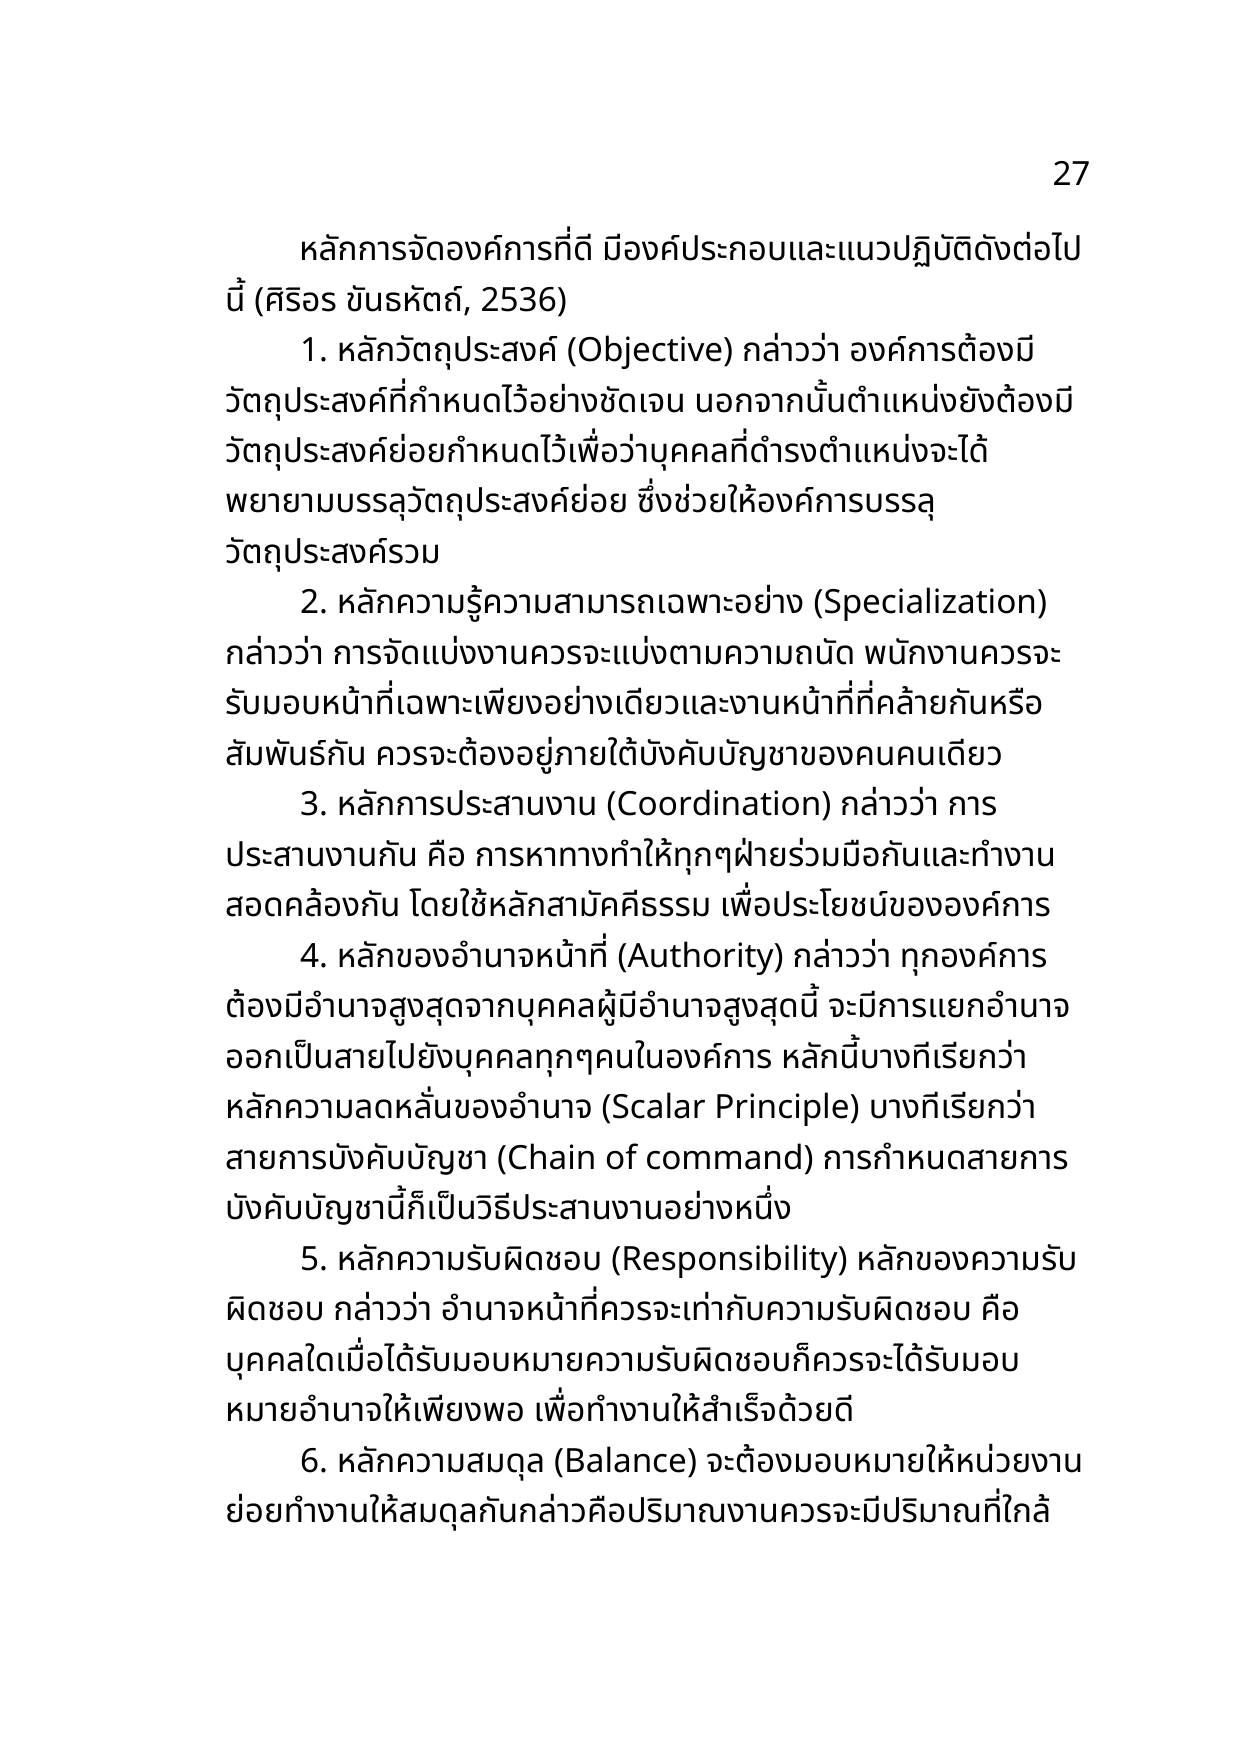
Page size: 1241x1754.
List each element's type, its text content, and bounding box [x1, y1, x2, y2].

text 4. หลักของอำนาจหน้าที่ (Authority) กล่าวว่า ทุกองค์การต้องมีอำนาจสูงสุดจากบุคคลผู้มีอำนาจสูงสุดนี้ จะมีการแยกอำนาจออกเป็นสายไปยังบุคคลทุกๆคนในองค์การ หลักนี้บางทีเรียกว่า หลักความลดหลั่นของอำนาจ (Scalar Principle) บางทีเรียกว่า สายการบังคับบัญชา (Chain of command) การกำหนดสายการบังคับบัญชานี้ก็เป็นวิธีประสานงานอย่างหนึ่ง [225, 932, 1090, 1235]
text หลักการจัดองค์การที่ดี มีองค์ประกอบและแนวปฏิบัติดังต่อไปนี้ (ศิริอร ขันธหัตถ์, 2536) [225, 225, 1090, 326]
text 2. หลักความรู้ความสามารถเฉพาะอย่าง (Specialization) กล่าวว่า การจัดแบ่งงานควรจะแบ่งตามความถนัด พนักงานควรจะรับมอบหน้าที่เฉพาะเพียงอย่างเดียวและงานหน้าที่ที่คล้ายกันหรือสัมพันธ์กัน ควรจะต้องอยู่ภายใต้บังคับบัญชาของคนคนเดียว [225, 578, 1090, 780]
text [225, 1437, 1090, 1538]
text 5. หลักความรับผิดชอบ (Responsibility) หลักของความรับผิดชอบ กล่าวว่า อำนาจหน้าที่ควรจะเท่ากับความรับผิดชอบ คือบุคคลใดเมื่อได้รับมอบหมายความรับผิดชอบก็ควรจะได้รับมอบหมายอำนาจให้เพียงพอ เพื่อทำงานให้สำเร็จด้วยดี [225, 1235, 1090, 1437]
text 3. หลักการประสานงาน (Coordination) กล่าวว่า การประสานงานกัน คือ การหาทางทำให้ทุกๆฝ่ายร่วมมือกันและทำงานสอดคล้องกัน โดยใช้หลักสามัคคีธรรม เพื่อประโยชน์ขององค์การ [225, 780, 1090, 932]
text 1. หลักวัตถุประสงค์ (Objective) กล่าวว่า องค์การต้องมีวัตถุประสงค์ที่กำหนดไว้อย่างชัดเจน นอกจากนั้นตำแหน่งยังต้องมีวัตถุประสงค์ย่อยกำหนดไว้เพื่อว่าบุคคลที่ดำรงตำแหน่งจะได้พยายามบรรลุวัตถุประสงค์ย่อย ซึ่งช่วยให้องค์การบรรลุวัตถุประสงค์รวม [225, 326, 1090, 578]
